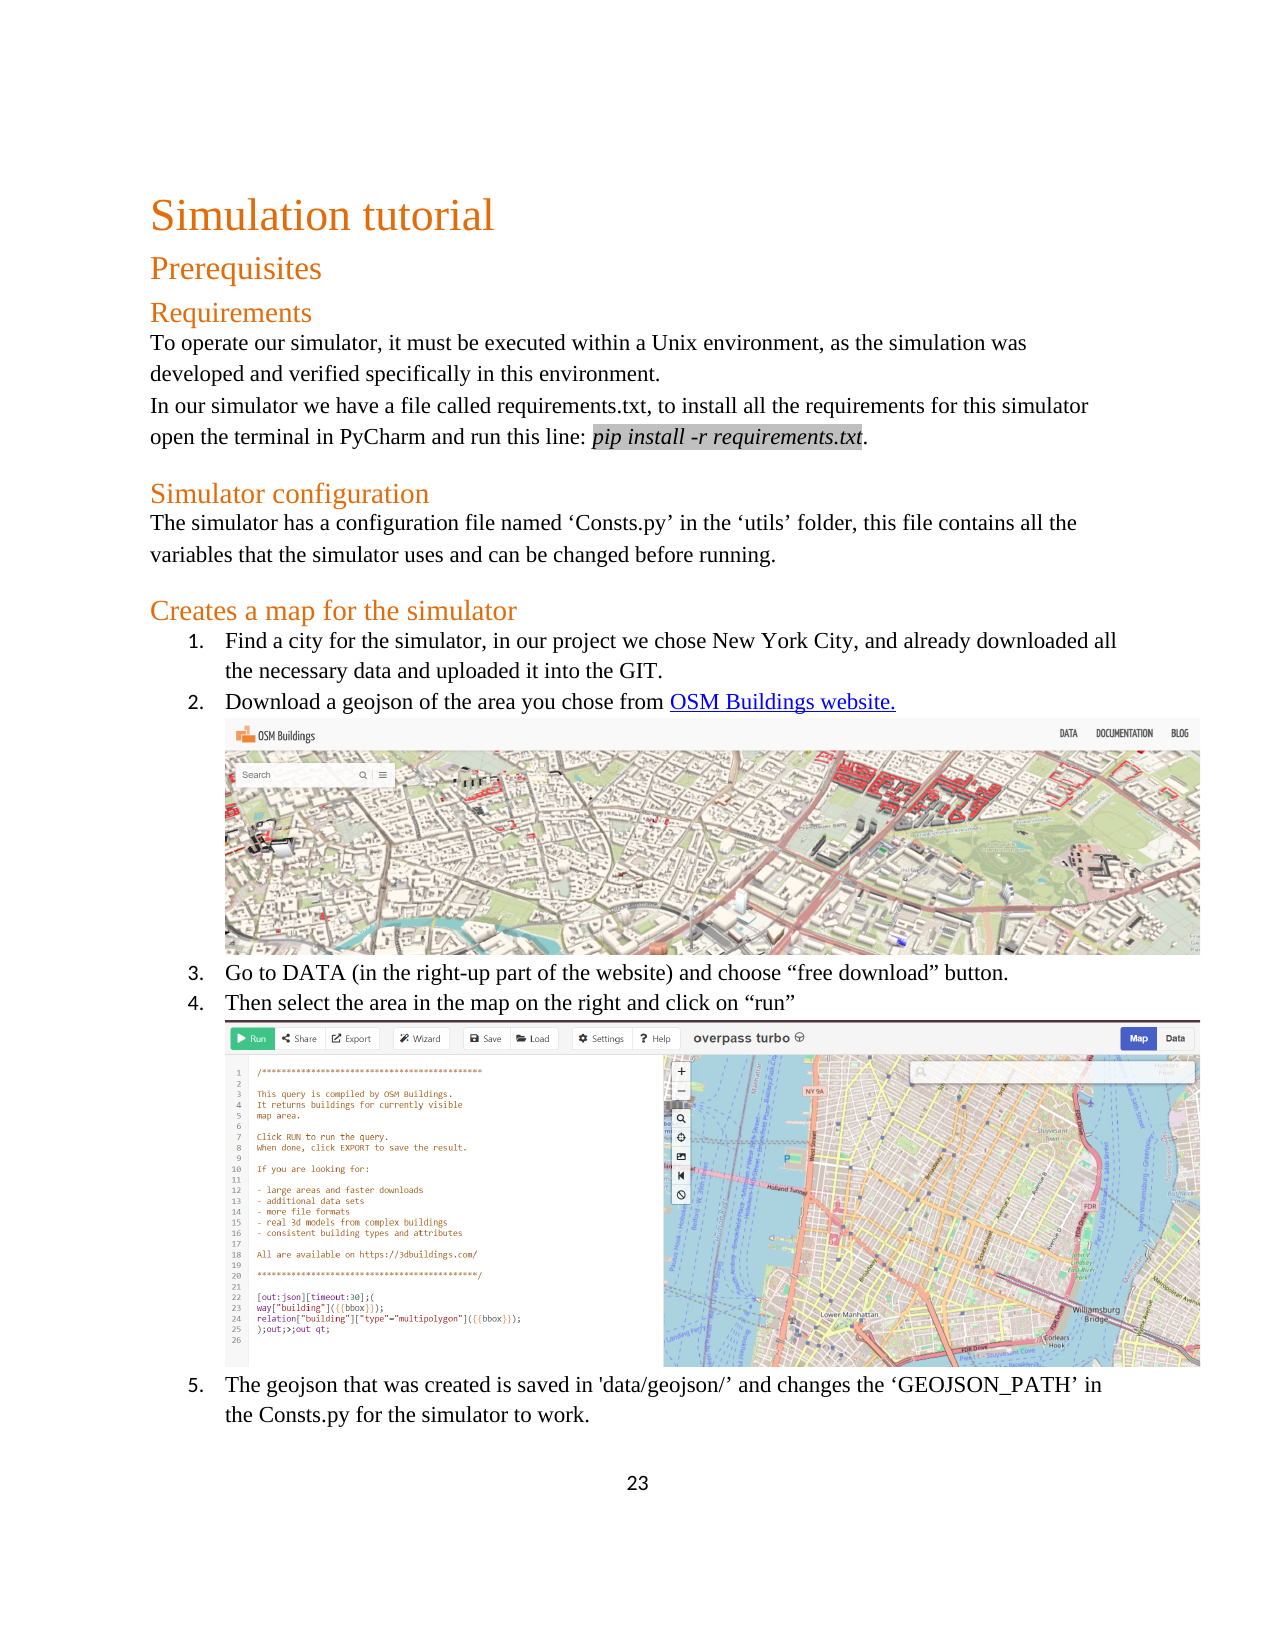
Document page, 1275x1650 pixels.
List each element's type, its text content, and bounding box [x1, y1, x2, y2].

text To operate our simulator, it must be executed within a Unix environment, as the simulation was developed and verified specifically in this environment. In our simulator we have a file called requirements.txt, to install all the requirements for this simulator open the terminal in PyCharm and run this line: pip install -r requirements.txt. [150, 329, 1125, 450]
list The geojson that was created is saved in 'data/geojson/’ and changes the ‘GEOJSON_PATH’ in the Consts.py for the simulator to work. [187, 1371, 1125, 1428]
text The simulator has a configuration file named ‘Consts.py’ in the ‘utils’ folder, this file contains all the variables that the simulator uses and can be changed before running. [150, 509, 1125, 567]
picture [225, 718, 1200, 955]
subtitle Simulation tutorial [150, 187, 1125, 240]
subtitle Requirements [150, 295, 1125, 329]
list Find a city for the simulator, in our project we chose New York City, and already downloaded all the necessary data and uploaded it into the GIT. [187, 627, 1125, 684]
picture [225, 1020, 1200, 1367]
subtitle Creates a map for the simulator [150, 593, 1125, 627]
subtitle Prerequisites [150, 248, 1125, 287]
subtitle Simulator configuration [150, 476, 1125, 509]
list Go to DATA (in the right-up part of the website) and choose “free download” button. [187, 959, 1125, 985]
